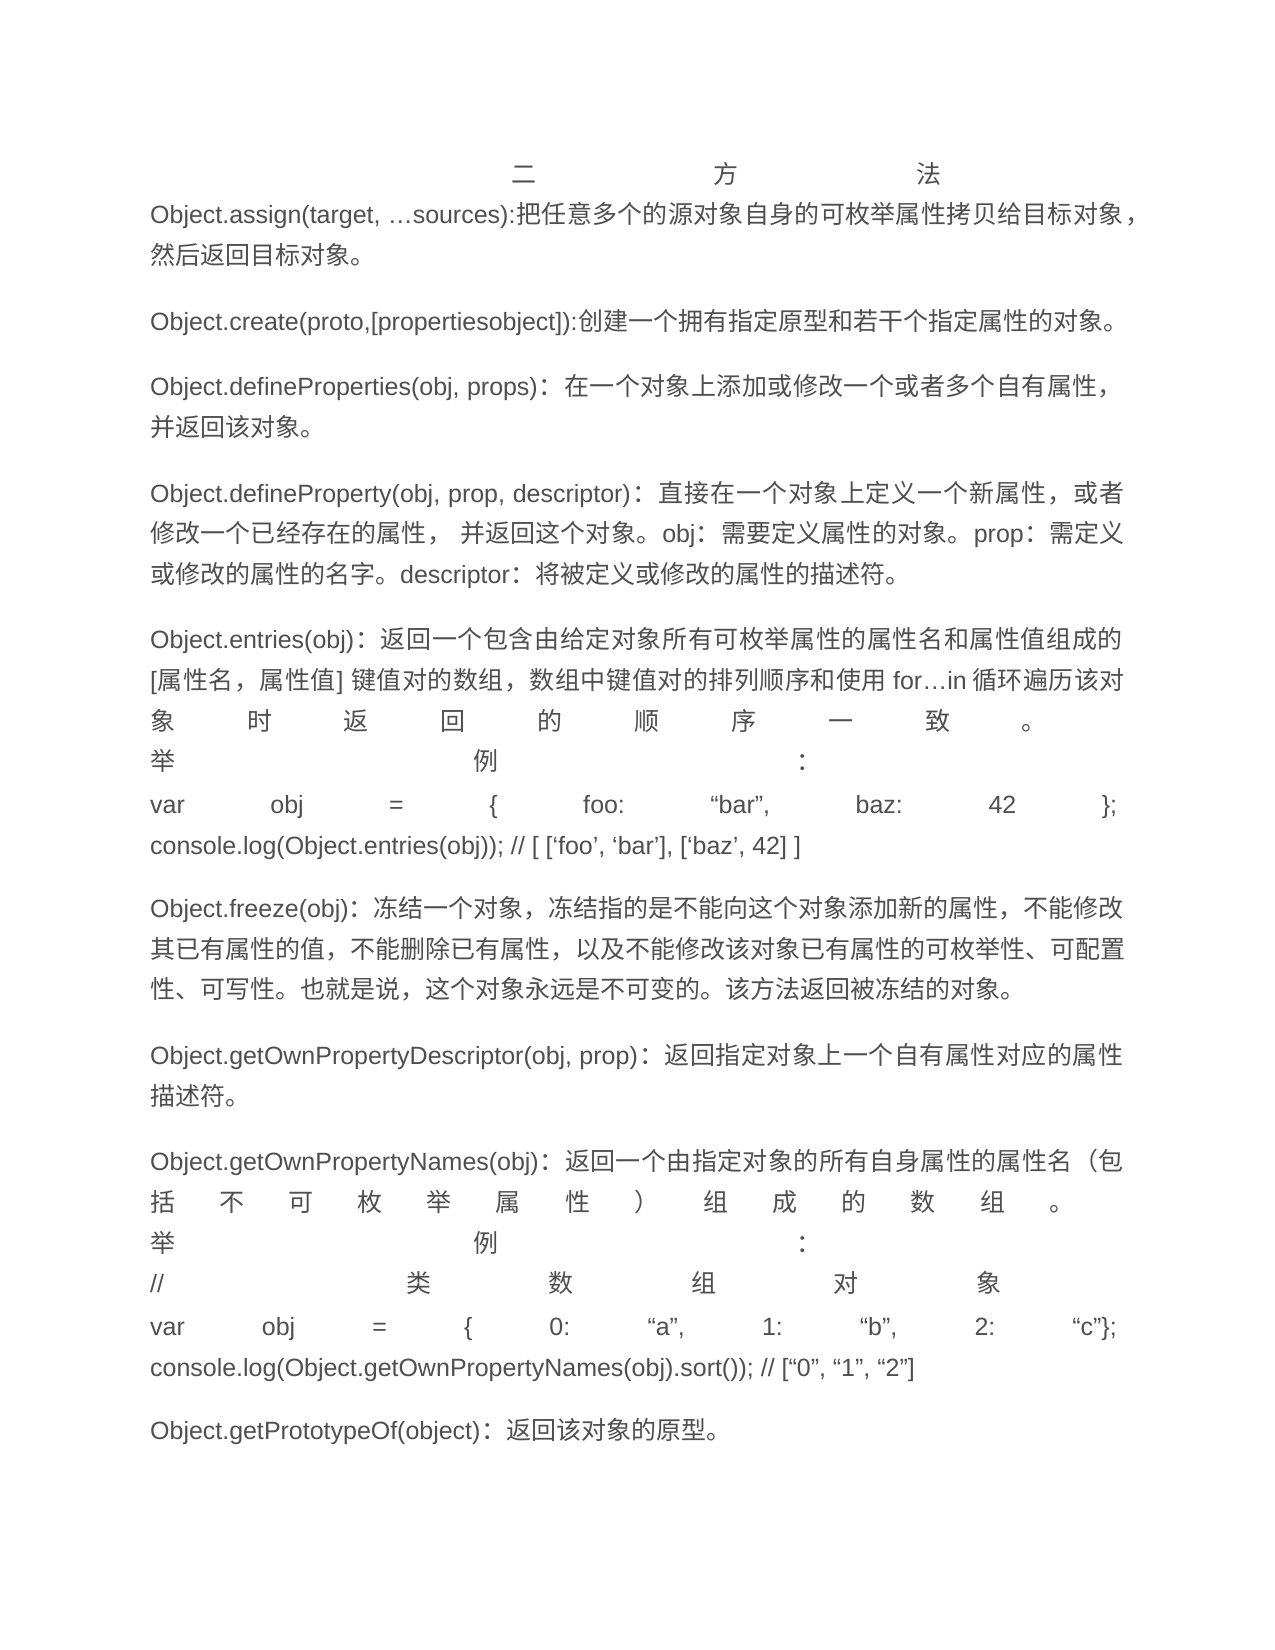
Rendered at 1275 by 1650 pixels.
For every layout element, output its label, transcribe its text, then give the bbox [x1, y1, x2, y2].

text Object.create(proto,[propertiesobject]):创建一个拥有指定原型和若干个指定属性的对象。 [150, 297, 1125, 337]
text 二方法 Object.assign(target, …sources):把任意多个的源对象自身的可枚举属性拷贝给目标对象，然后返回目标对象。 [150, 150, 1125, 272]
text Object.getOwnPropertyDescriptor(obj, prop)：返回指定对象上一个自有属性对应的属性描述符。 [150, 1031, 1125, 1112]
text Object.getPrototypeOf(object)：返回该对象的原型。 [150, 1406, 1125, 1447]
text Object.defineProperty(obj, prop, descriptor)：直接在一个对象上定义一个新属性，或者修改一个已经存在的属性， 并返回这个对象。obj：需要定义属性的对象。prop：需定义或修改的属性的名字。descriptor：将被定义或修改的属性的描述符。 [150, 469, 1125, 591]
text Object.getOwnPropertyNames(obj)：返回一个由指定对象的所有自身属性的属性名（包括不可枚举属性）组成的数组。 举例： // 类数组对象 var obj = { 0: “a”, 1: “b”, 2: “c”}; console.log(Object.getOwnPropertyNames(obj).sort()); // [“0”, “1”, “2”] [150, 1137, 1125, 1381]
text Object.defineProperties(obj, props)：在一个对象上添加或修改一个或者多个自有属性，并返回该对象。 [150, 362, 1125, 444]
text Object.freeze(obj)：冻结一个对象，冻结指的是不能向这个对象添加新的属性，不能修改其已有属性的值，不能删除已有属性，以及不能修改该对象已有属性的可枚举性、可配置性、可写性。也就是说，这个对象永远是不可变的。该方法返回被冻结的对象。 [150, 884, 1125, 1006]
text Object.entries(obj)：返回一个包含由给定对象所有可枚举属性的属性名和属性值组成的 [属性名，属性值] 键值对的数组，数组中键值对的排列顺序和使用for…in循环遍历该对象时返回的顺序一致。 举例： var obj = { foo: “bar”, baz: 42 }; console.log(Object.entries(obj)); // [ [‘foo’, ‘bar’], [‘baz’, 42] ] [150, 616, 1125, 859]
